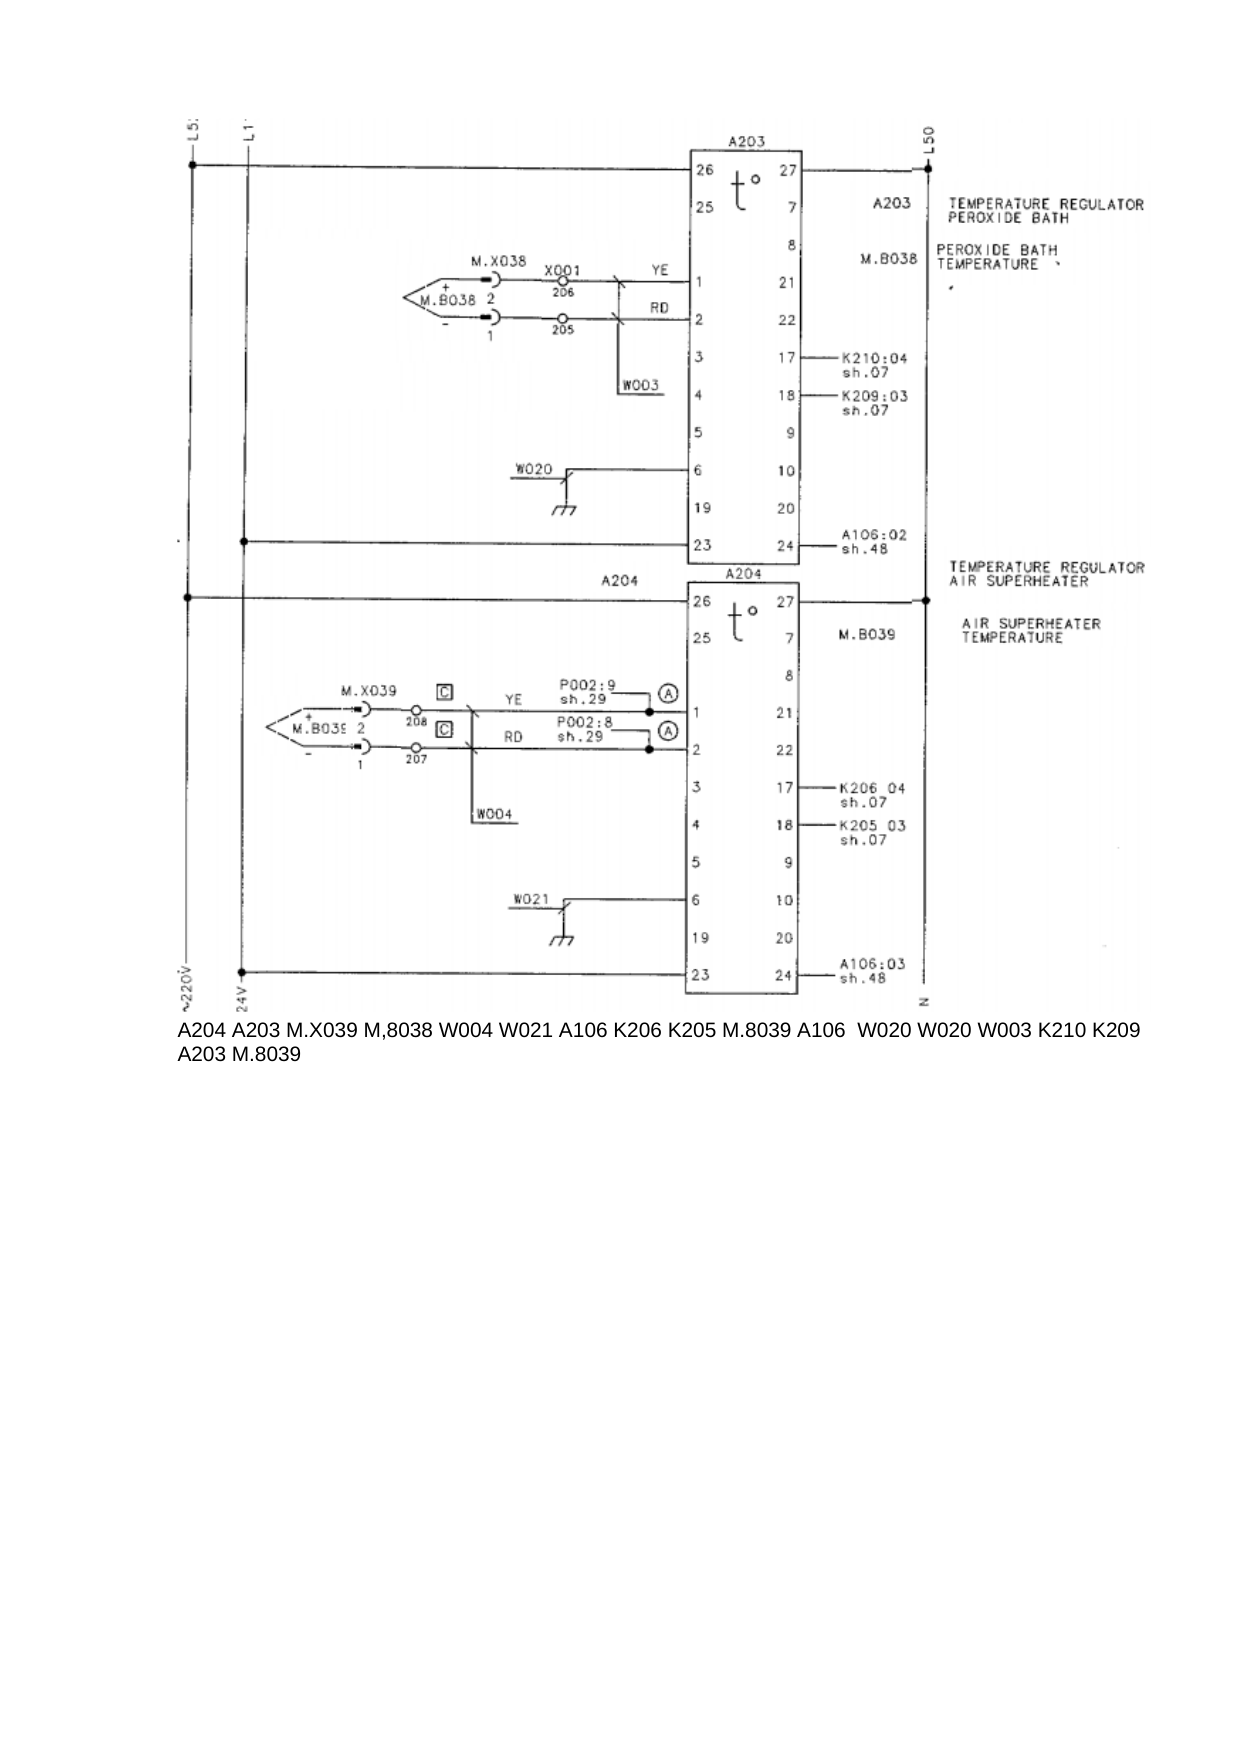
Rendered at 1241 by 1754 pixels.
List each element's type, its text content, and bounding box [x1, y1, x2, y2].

picture [177, 118, 1152, 1019]
text A204 A203 M.X039 M,8038 W004 W021 A106 K206 K205 M.8039 A106 W020 W020 W003 K210 K209 A203 M.8039 [177, 1019, 1152, 1066]
